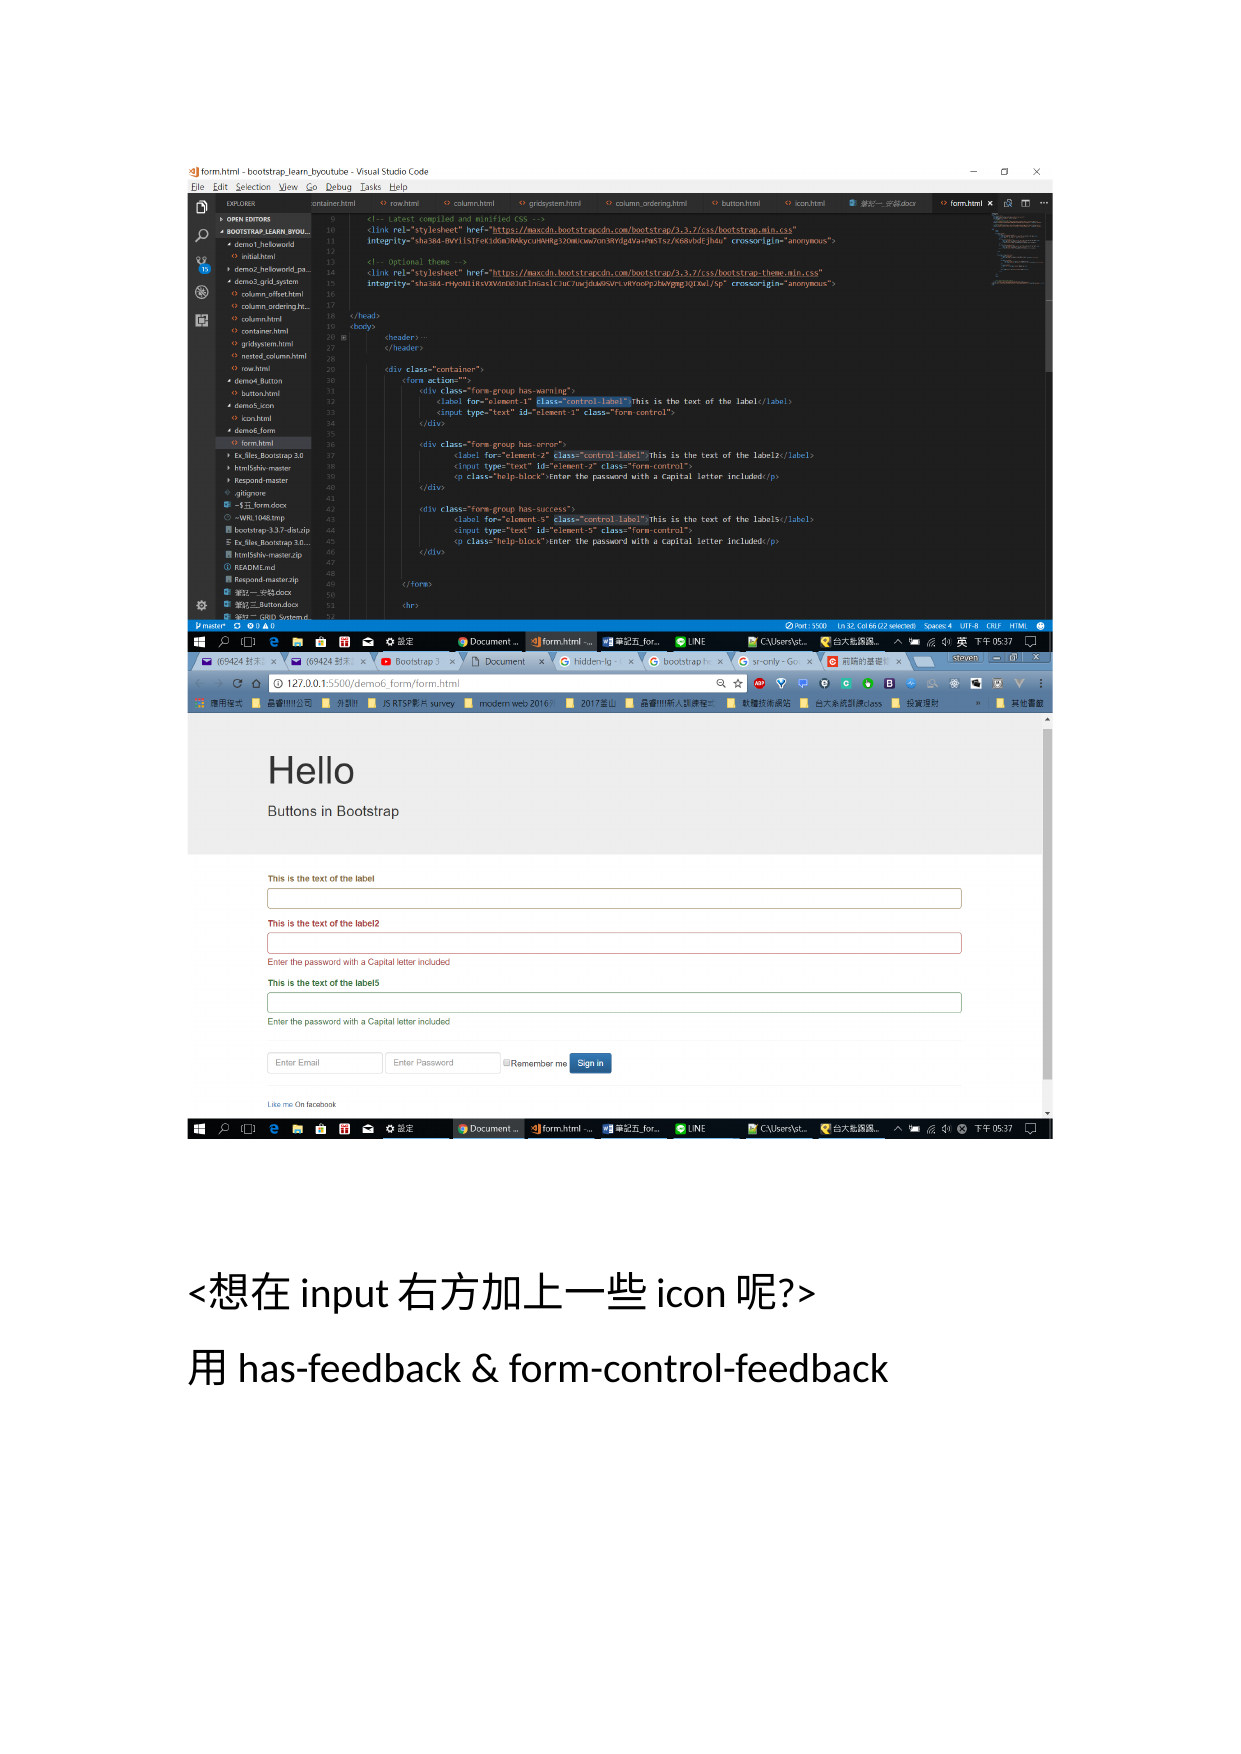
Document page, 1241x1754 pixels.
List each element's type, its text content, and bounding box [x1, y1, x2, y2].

text 用has-feedback & form-control-feedback [187, 1327, 1053, 1402]
text <想在input右方加上一些icon呢?> [187, 1252, 1053, 1327]
picture [187, 164, 1053, 1139]
